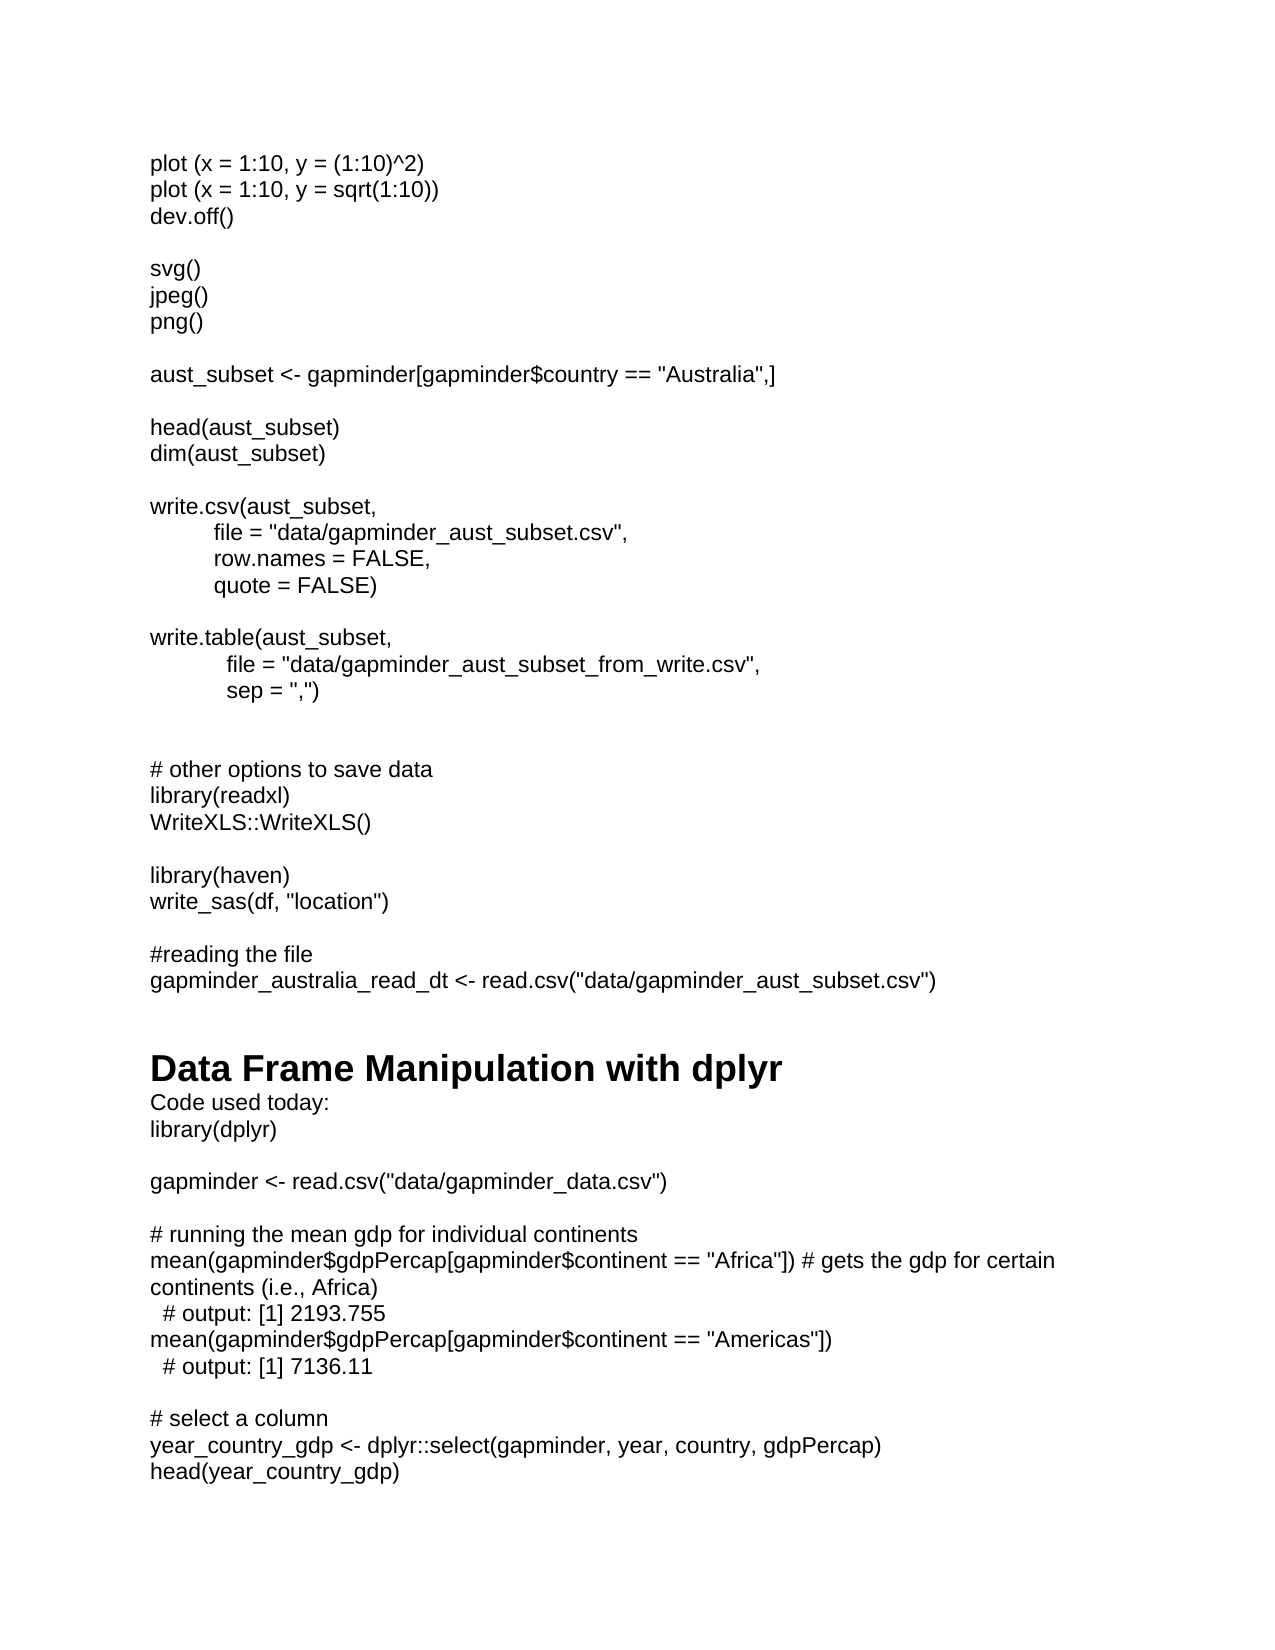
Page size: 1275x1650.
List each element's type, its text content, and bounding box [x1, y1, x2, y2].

text gapminder_australia_read_dt <- read.csv("data/gapminder_aust_subset.csv") [150, 967, 1125, 993]
text row.names = FALSE, [150, 545, 1125, 572]
text WriteXLS::WriteXLS() [150, 809, 1125, 835]
text gapminder <- read.csv("data/gapminder_data.csv") [150, 1168, 1125, 1194]
text Code used today: [150, 1089, 1125, 1116]
text write.csv(aust_subset, [150, 493, 1125, 519]
text library(readxl) [150, 782, 1125, 809]
text Data Frame Manipulation with dplyr [150, 1046, 1125, 1089]
text write.table(aust_subset, [150, 624, 1125, 651]
text jpeg() [150, 282, 1125, 308]
text mean(gapminder$gdpPercap[gapminder$continent == "Africa"]) # gets the gdp for certain continents (i.e., Africa) [150, 1247, 1125, 1300]
text plot (x = 1:10, y = sqrt(1:10)) [150, 176, 1125, 203]
text library(dplyr) [150, 1116, 1125, 1142]
text sep = ",") [150, 677, 1125, 703]
text head(aust_subset) [150, 413, 1125, 440]
text # running the mean gdp for individual continents [150, 1221, 1125, 1247]
text year_country_gdp <- dplyr::select(gapminder, year, country, gdpPercap) [150, 1432, 1125, 1458]
text quote = FALSE) [150, 572, 1125, 598]
text png() [150, 308, 1125, 334]
text head(year_country_gdp) [150, 1458, 1125, 1484]
text plot (x = 1:10, y = (1:10)^2) [150, 150, 1125, 176]
text file = "data/gapminder_aust_subset_from_write.csv", [150, 651, 1125, 677]
text dev.off() [150, 203, 1125, 229]
text aust_subset <- gapminder[gapminder$country == "Australia",] [150, 361, 1125, 387]
text # select a column [150, 1405, 1125, 1432]
text # other options to save data [150, 756, 1125, 782]
text library(haven) [150, 862, 1125, 888]
text write_sas(df, "location") [150, 888, 1125, 914]
text # output: [1] 7136.11 [150, 1353, 1125, 1379]
text dim(aust_subset) [150, 440, 1125, 466]
text # output: [1] 2193.755 [150, 1300, 1125, 1326]
text #reading the file [150, 941, 1125, 967]
text svg() [150, 255, 1125, 282]
text file = "data/gapminder_aust_subset.csv", [150, 519, 1125, 545]
text mean(gapminder$gdpPercap[gapminder$continent == "Americas"]) [150, 1326, 1125, 1353]
